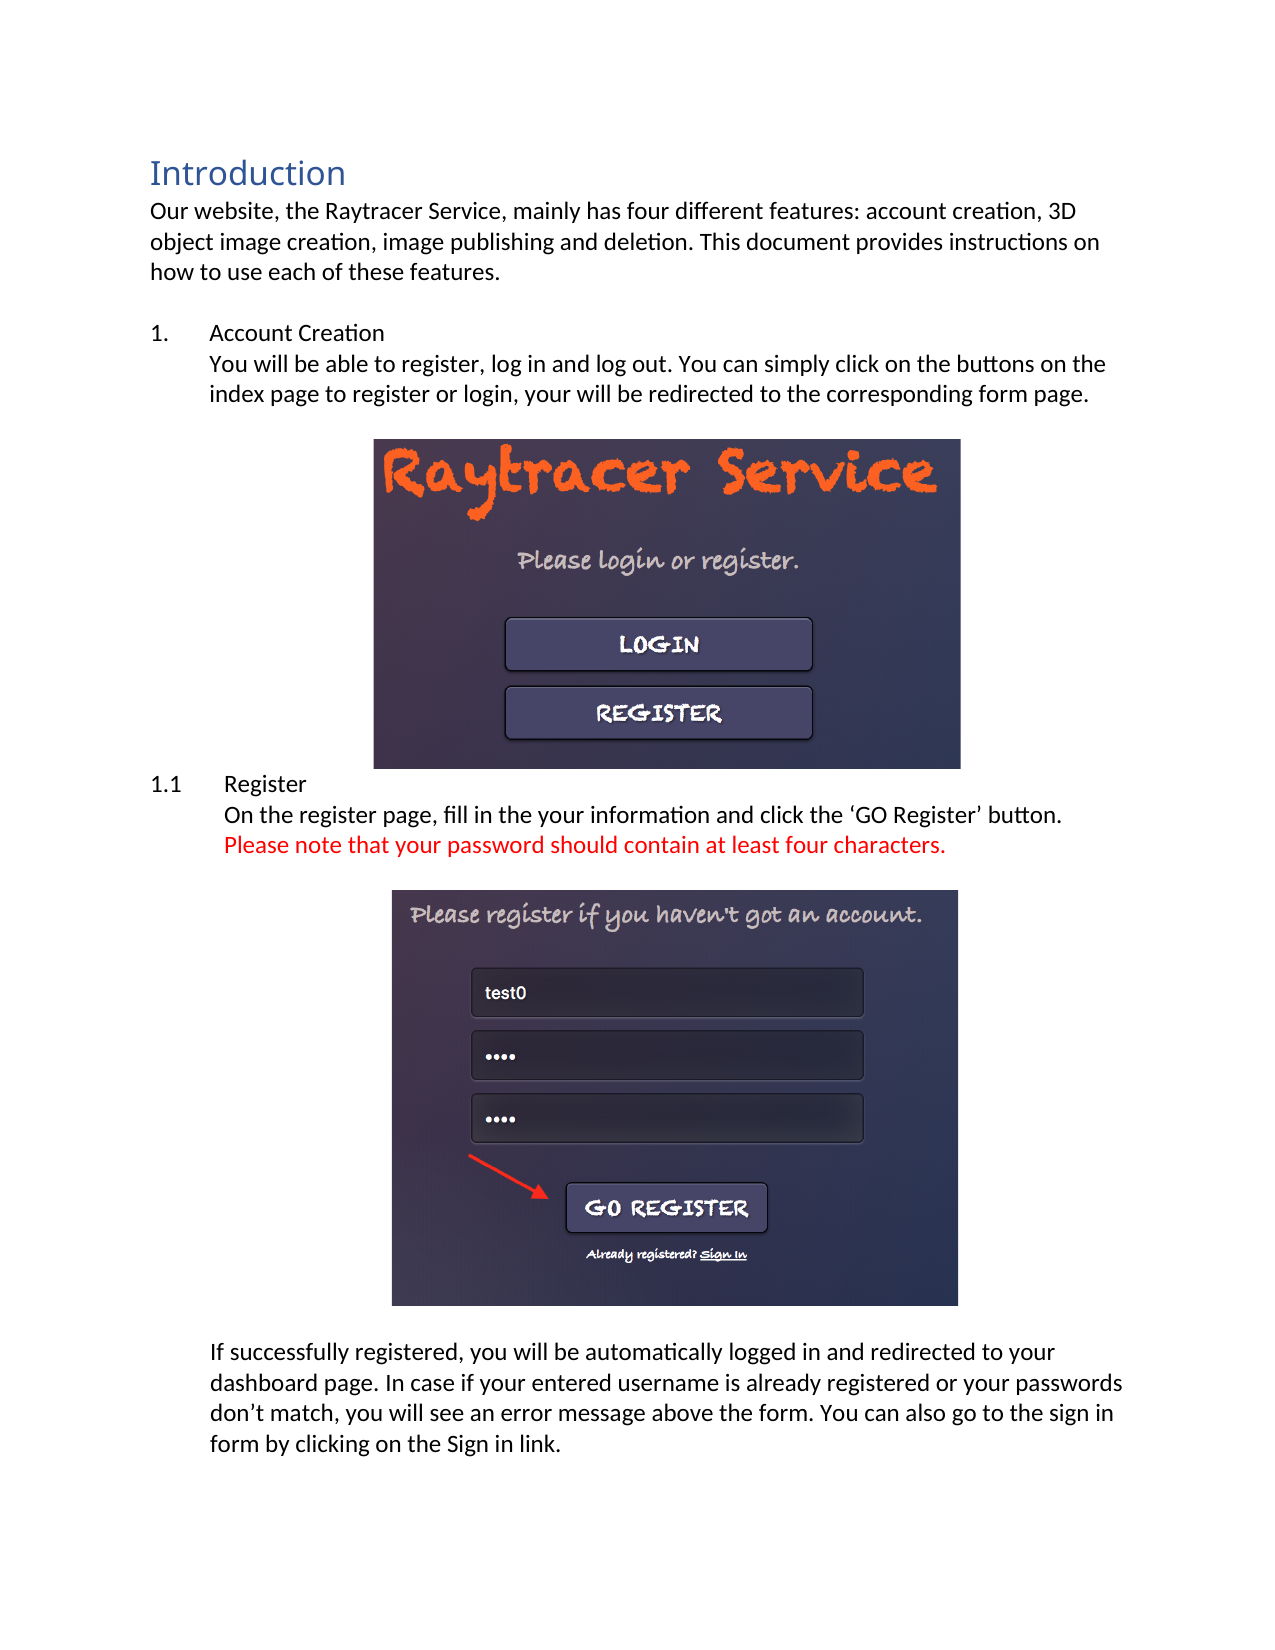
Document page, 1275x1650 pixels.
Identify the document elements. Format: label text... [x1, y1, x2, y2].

list You will be able to register, log in and log out. You can simply click on the buttons on the index page to register or login, your will be redirected to the corresponding form page. [209, 348, 1125, 409]
list On the register page, fill in the your information and click the ‘GO Register’ button. Please note that your password should contain at least four characters. [224, 799, 1125, 860]
picture [391, 890, 959, 1306]
picture [373, 439, 961, 769]
text If successfully registered, you will be automatically logged in and redirected to your dashboard page. In case if your entered username is already registered or your passwords don’t match, you will see an error message above the form. You can also go to the sign in form by clicking on the Sign in link. [210, 1337, 1125, 1459]
text Our website, the Raytracer Service, mainly has four different features: account creation, 3D object image creation, image publishing and deletion. This document provides instructions on how to use each of these features. [150, 195, 1125, 287]
text Introduction [150, 150, 1125, 195]
list Register [150, 769, 1125, 799]
list Account Creation [150, 317, 1125, 348]
